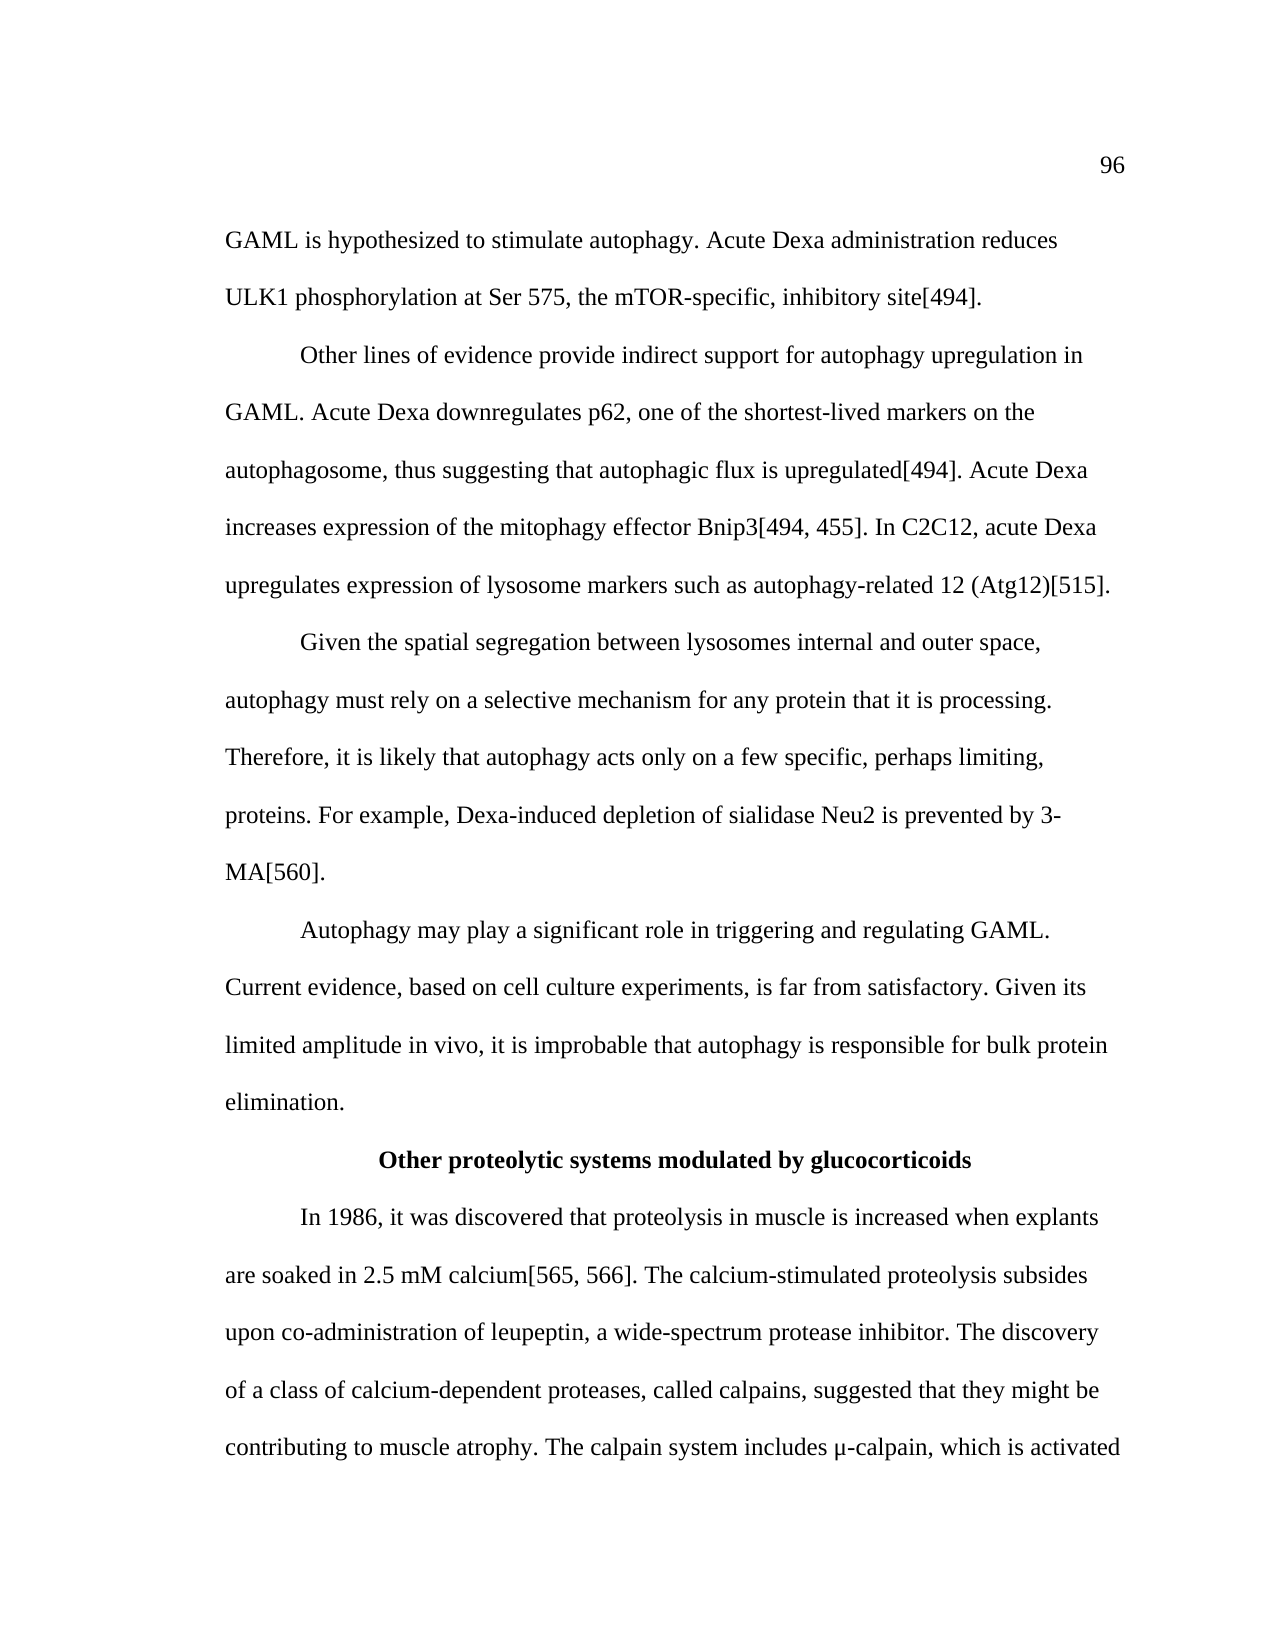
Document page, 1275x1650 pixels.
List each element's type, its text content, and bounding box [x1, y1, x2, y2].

text Given the spatial segregation between lysosomes internal and outer space, autophagy must rely on a selective mechanism for any protein that it is processing. Therefore, it is likely that autophagy acts only on a few specific, perhaps limiting, proteins. For example, Dexa-induced depletion of sialidase Neu2 is prevented by 3-MA[560]. [225, 627, 1125, 886]
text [225, 225, 1125, 311]
text Autophagy may play a significant role in triggering and regulating GAML. Current evidence, based on cell culture experiments, is far from satisfactory. Given its limited amplitude in vivo, it is improbable that autophagy is responsible for bulk protein elimination. [225, 915, 1125, 1116]
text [225, 1202, 1125, 1461]
subtitle Other proteolytic systems modulated by glucocorticoids [225, 1145, 1125, 1174]
text Other lines of evidence provide indirect support for autophagy upregulation in GAML. Acute Dexa downregulates p62, one of the shortest-lived markers on the autophagosome, thus suggesting that autophagic flux is upregulated[494]. Acute Dexa increases expression of the mitophagy effector Bnip3[494, 455]. In C2C12, acute Dexa upregulates expression of lysosome markers such as autophagy-related 12 (Atg12)[515]. [225, 340, 1125, 599]
